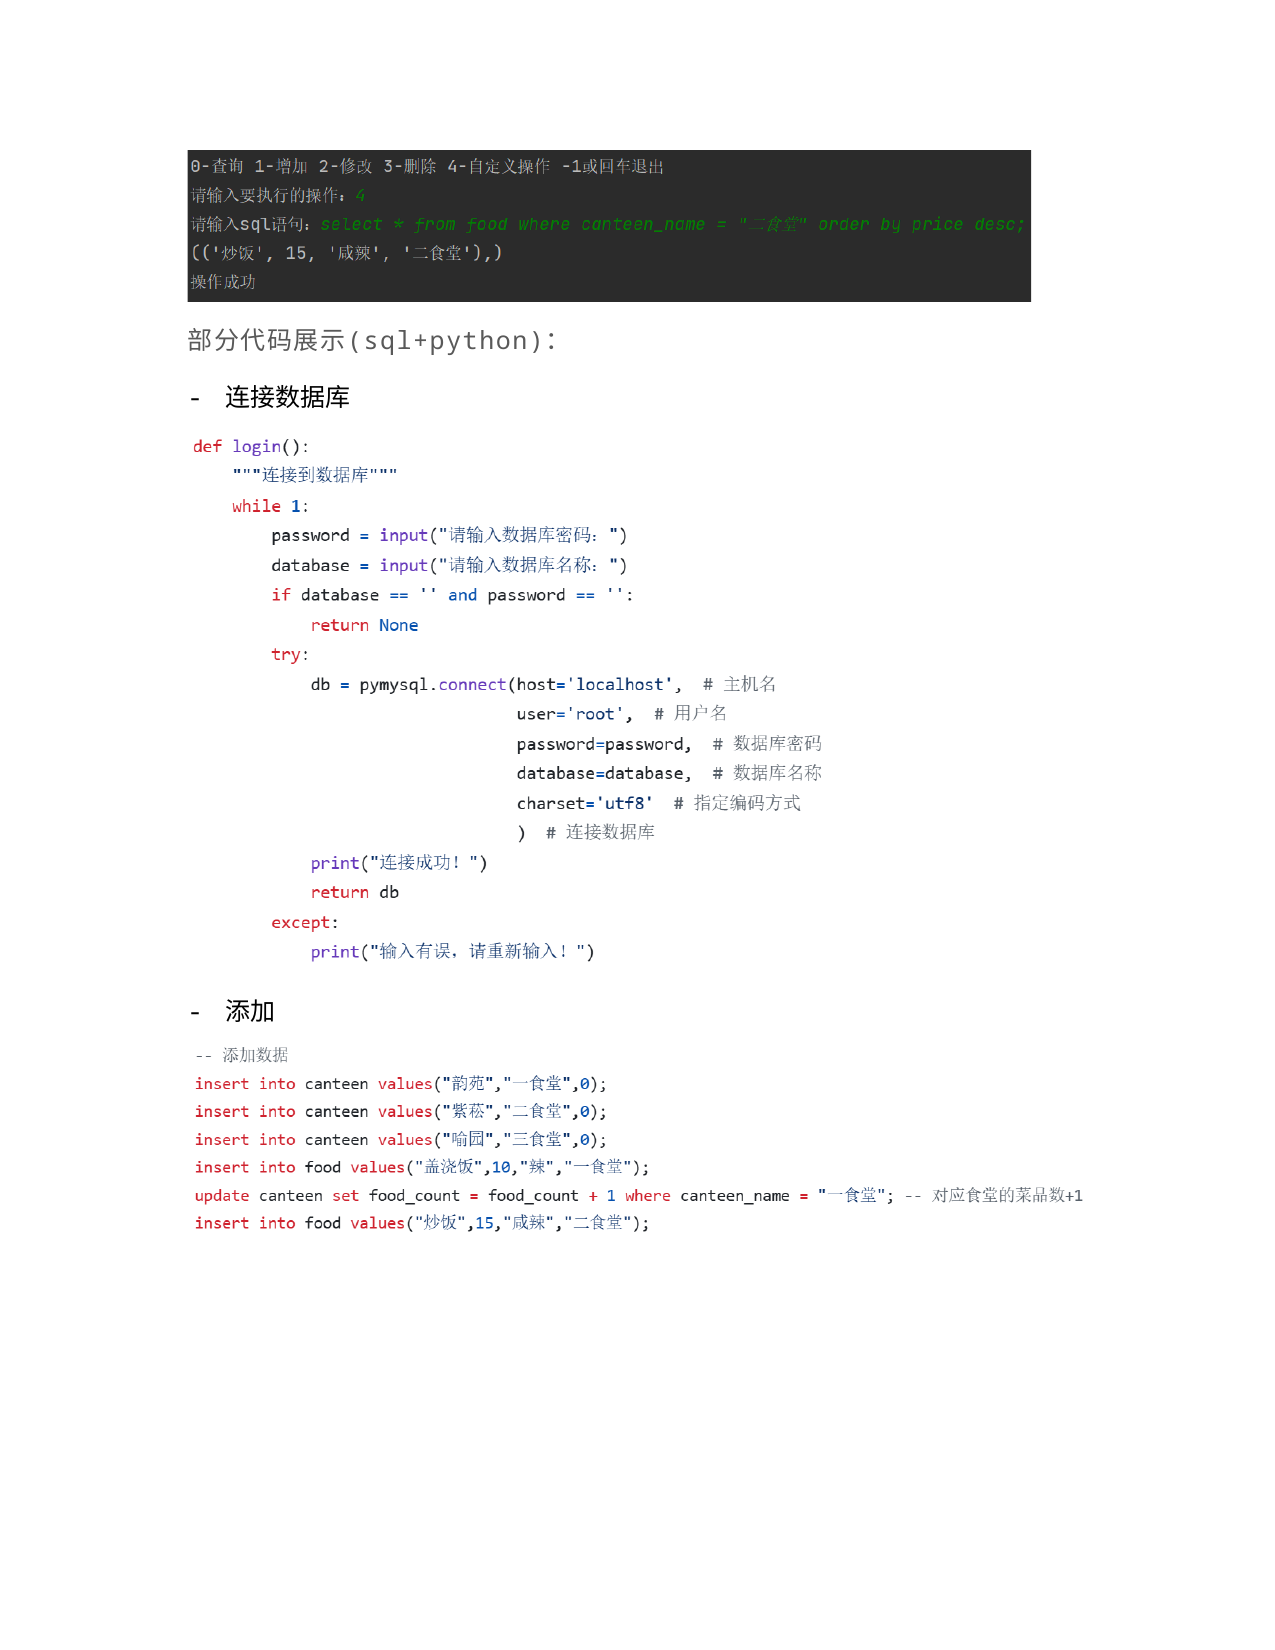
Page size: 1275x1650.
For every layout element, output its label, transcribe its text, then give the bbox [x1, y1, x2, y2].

subtitle 部分代码展示(sql+python)： [187, 320, 1087, 357]
list 添加 [187, 991, 1087, 1027]
picture [187, 150, 1032, 302]
picture [187, 432, 828, 973]
picture [187, 1046, 1088, 1234]
list 连接数据库 [187, 377, 1087, 414]
